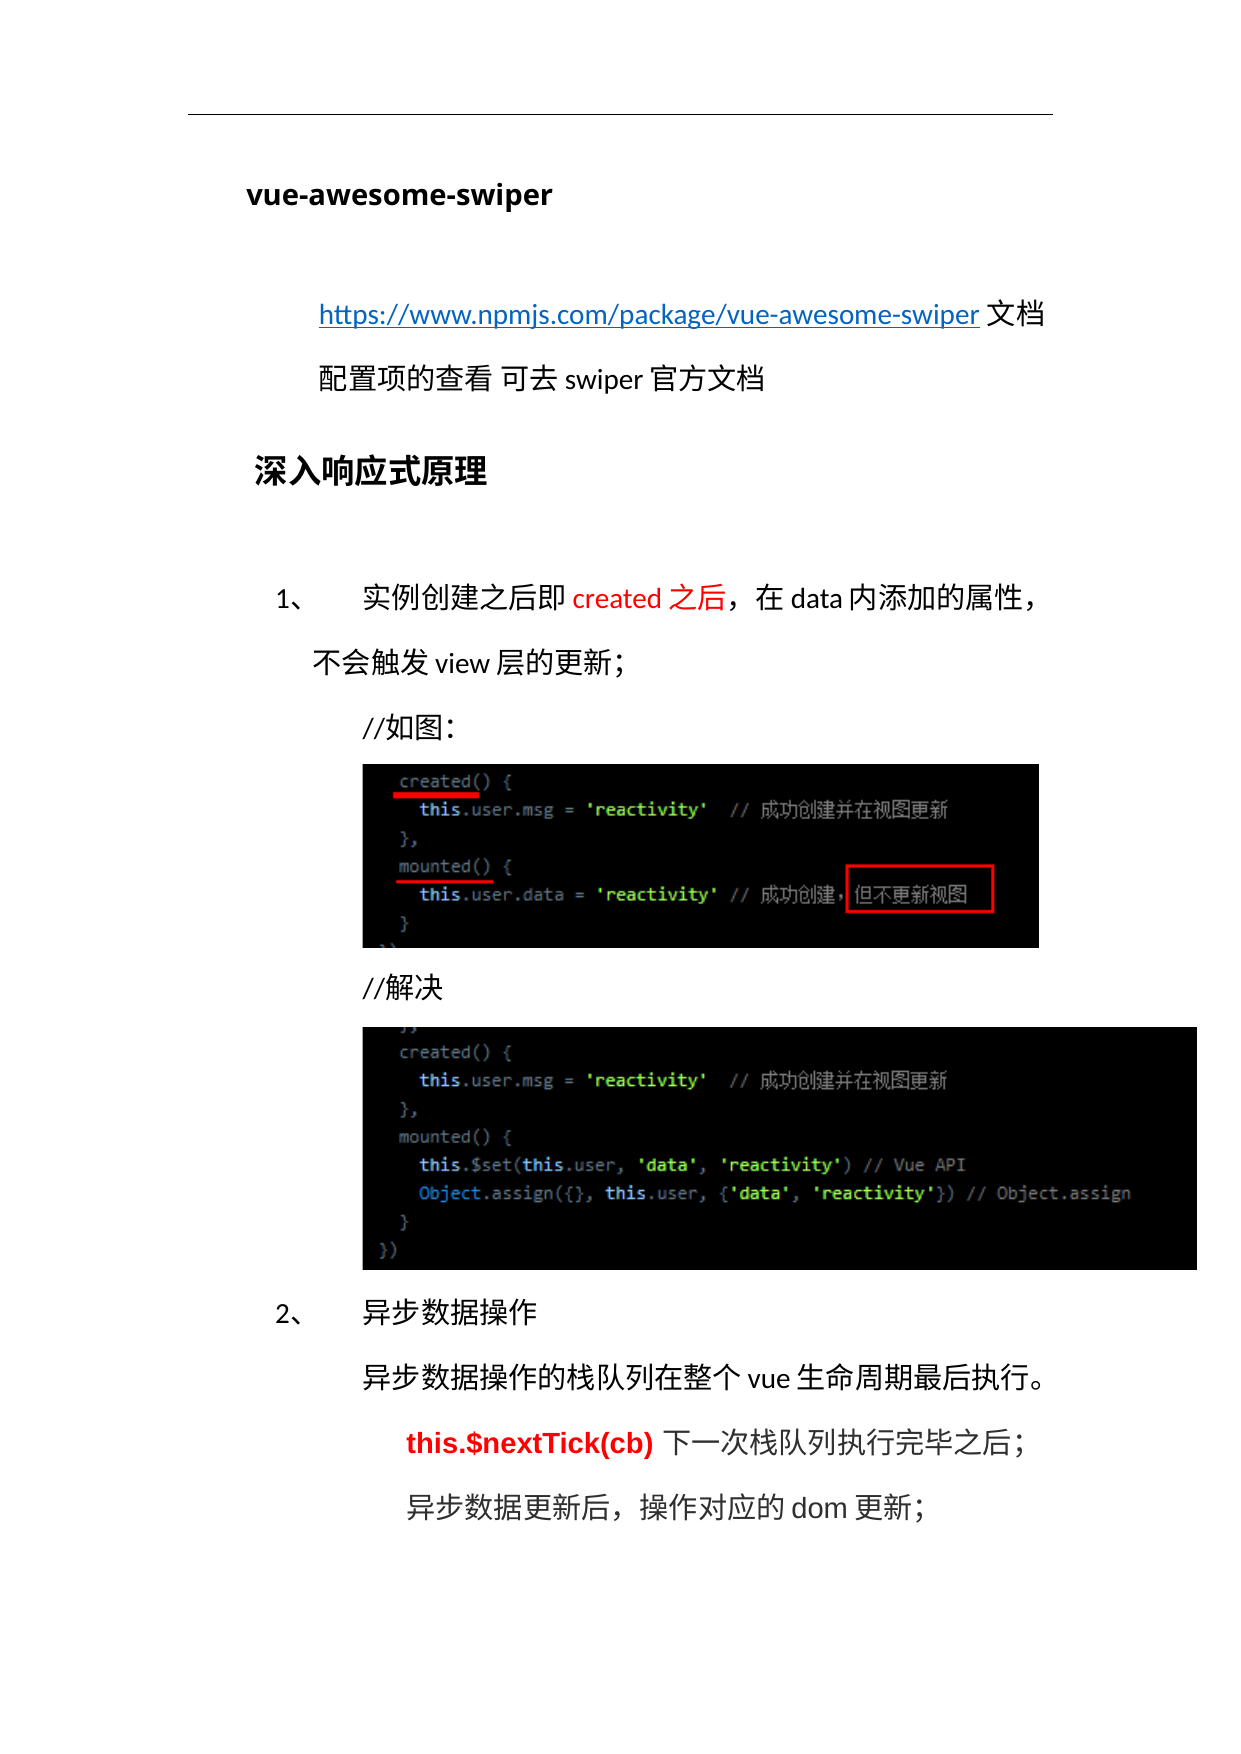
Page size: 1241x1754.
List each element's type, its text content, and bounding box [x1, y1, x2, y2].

list 异步数据操作的栈队列在整个vue生命周期最后执行。 [362, 1344, 1053, 1409]
list this.$nextTick(cb) 下一次栈队列执行完毕之后； 异步数据更新后，操作对应的dom更新； [406, 1409, 1053, 1539]
subtitle vue-awesome-swiper [187, 162, 1053, 227]
list //如图： [362, 694, 1053, 759]
list //解决 [362, 954, 1053, 1019]
text https://www.npmjs.com/package/vue-awesome-swiper 文档 [187, 279, 1053, 344]
subtitle 深入响应式原理 [187, 436, 1053, 501]
text 配置项的查看 可去swiper官方文档 [187, 344, 1053, 409]
picture [362, 764, 1039, 948]
list 异步数据操作 [275, 1279, 1053, 1344]
picture [362, 1027, 1197, 1270]
list 实例创建之后即created之后，在data内添加的属性，不会触发view层的更新； [275, 564, 1053, 694]
